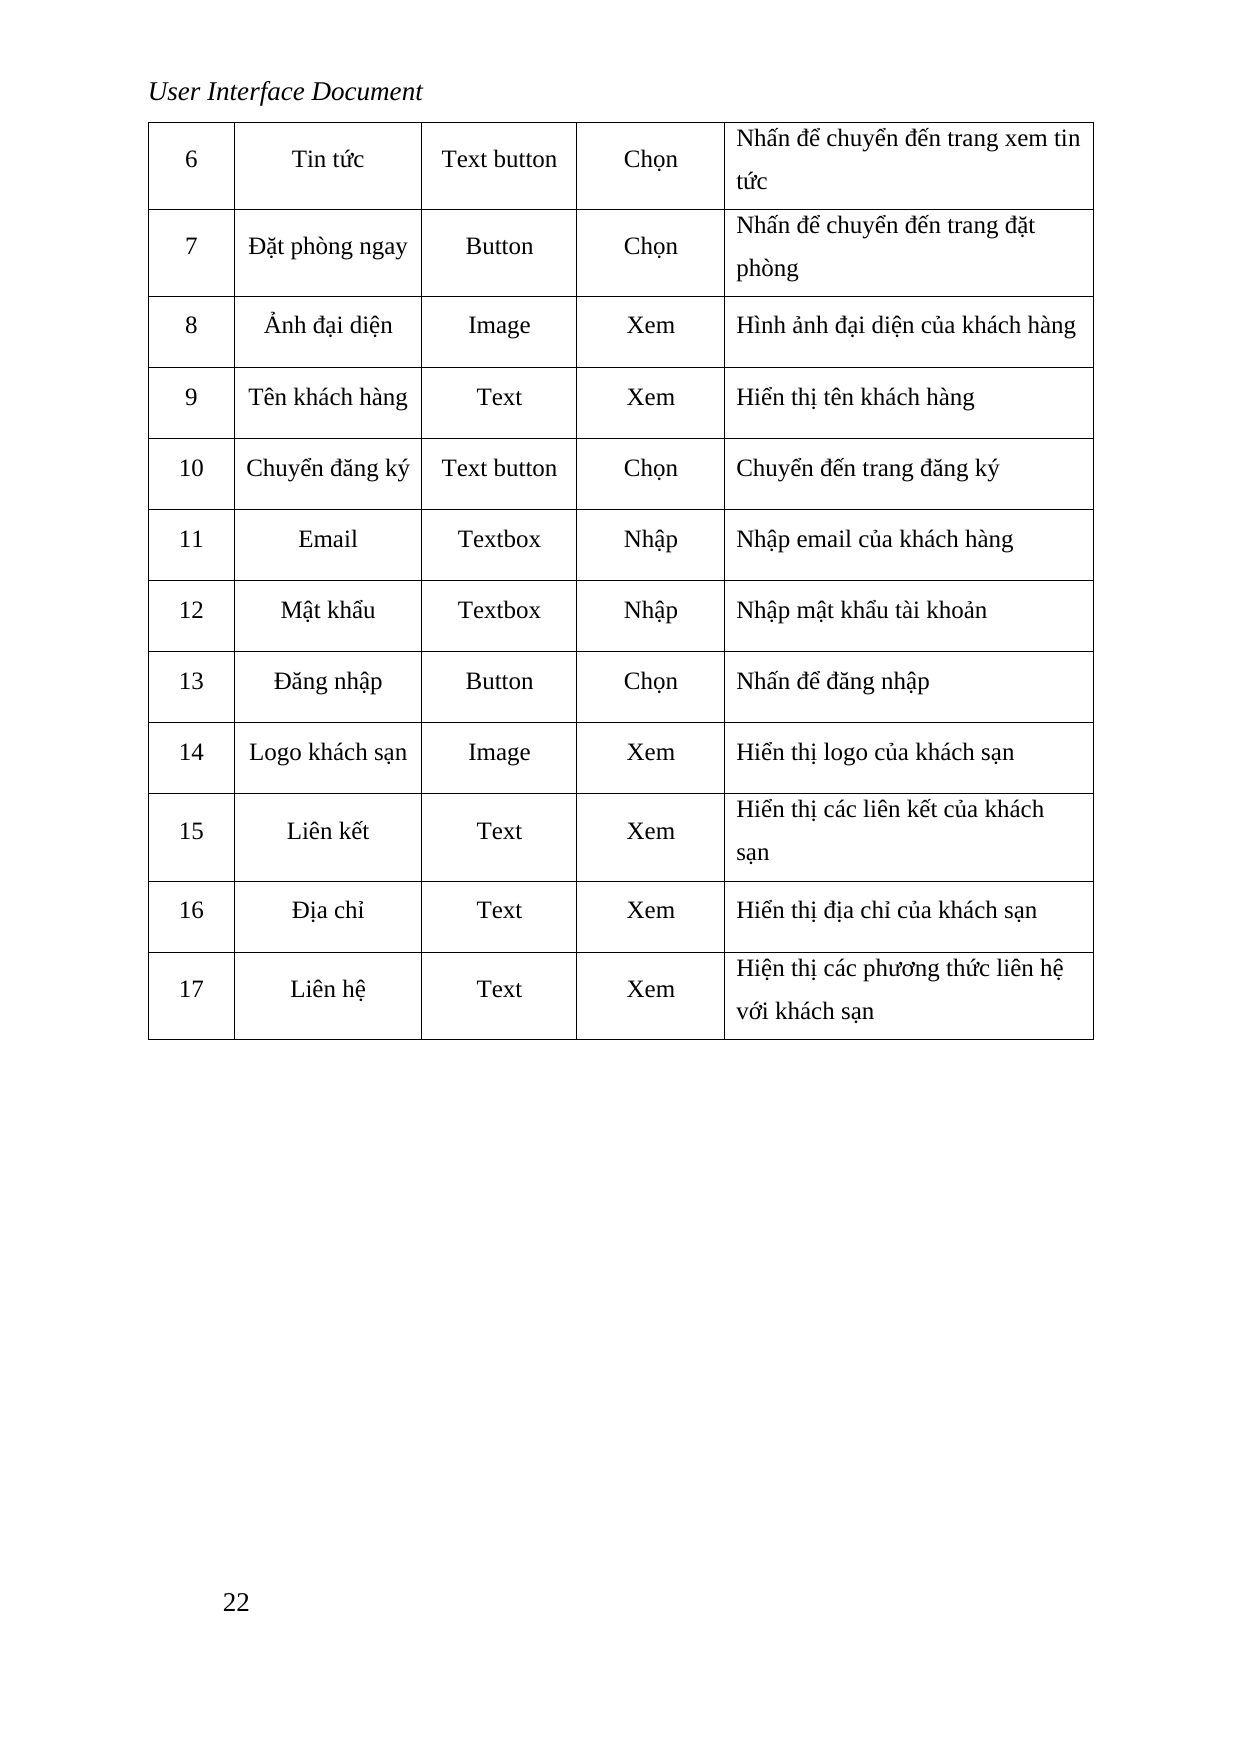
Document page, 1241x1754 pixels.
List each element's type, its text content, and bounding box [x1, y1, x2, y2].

table_cell Nhập mật khẩu tài khoản [725, 581, 1093, 651]
table_cell 9 [149, 368, 234, 438]
table_cell 6 [149, 123, 234, 209]
table_cell Chọn [577, 123, 724, 209]
table_cell 11 [149, 510, 234, 580]
table_cell Chọn [577, 210, 724, 296]
table_cell Địa chỉ [235, 882, 421, 952]
table_cell Text button [422, 439, 576, 509]
table_cell Đăng nhập [235, 652, 421, 722]
table_cell Image [422, 723, 576, 793]
table_cell Text [422, 368, 576, 438]
table_cell Text button [422, 123, 576, 209]
table_cell Nhấn để chuyển đến trang đặt phòng [725, 210, 1093, 296]
table_cell Nhập [577, 510, 724, 580]
table_cell 13 [149, 652, 234, 722]
table_cell 15 [149, 794, 234, 881]
table_cell Button [422, 652, 576, 722]
table_cell 14 [149, 723, 234, 793]
table_cell Xem [577, 723, 724, 793]
table_cell 10 [149, 439, 234, 509]
table_cell Nhập email của khách hàng [725, 510, 1093, 580]
table_cell Xem [577, 368, 724, 438]
table_cell Liên hệ [235, 953, 421, 1039]
table_cell Logo khách sạn [235, 723, 421, 793]
table_cell Hiển thị các liên kết của khách sạn [725, 794, 1093, 881]
table_cell Ảnh đại diện [235, 297, 421, 367]
table_cell Xem [577, 297, 724, 367]
table_cell Tin tức [235, 123, 421, 209]
table_cell Textbox [422, 510, 576, 580]
table_cell 7 [149, 210, 234, 296]
table_cell 16 [149, 882, 234, 952]
table_cell Tên khách hàng [235, 368, 421, 438]
table_cell Chọn [577, 439, 724, 509]
table_cell Hình ảnh đại diện của khách hàng [725, 297, 1093, 367]
table_cell Liên kết [235, 794, 421, 881]
table_cell Hiện thị các phương thức liên hệ với khách sạn [725, 953, 1093, 1039]
table_cell Xem [577, 953, 724, 1039]
table_cell Email [235, 510, 421, 580]
table_cell Nhấn để chuyển đến trang xem tin tức [725, 123, 1093, 209]
table_cell Hiển thị tên khách hàng [725, 368, 1093, 438]
table_cell Text [422, 794, 576, 881]
table_cell Mật khẩu [235, 581, 421, 651]
table_cell Chuyển đến trang đăng ký [725, 439, 1093, 509]
table_cell Xem [577, 882, 724, 952]
table_cell 12 [149, 581, 234, 651]
table_cell Chọn [577, 652, 724, 722]
table_cell Xem [577, 794, 724, 881]
table_cell Hiển thị logo của khách sạn [725, 723, 1093, 793]
table_cell Text [422, 953, 576, 1039]
table_cell Nhập [577, 581, 724, 651]
table_cell 8 [149, 297, 234, 367]
table_cell Textbox [422, 581, 576, 651]
table_cell Button [422, 210, 576, 296]
table_cell Đặt phòng ngay [235, 210, 421, 296]
table_cell 17 [149, 953, 234, 1039]
table_cell Hiển thị địa chỉ của khách sạn [725, 882, 1093, 952]
table_cell Chuyển đăng ký [235, 439, 421, 509]
table_cell Image [422, 297, 576, 367]
table_cell Nhấn để đăng nhập [725, 652, 1093, 722]
table_cell Text [422, 882, 576, 952]
